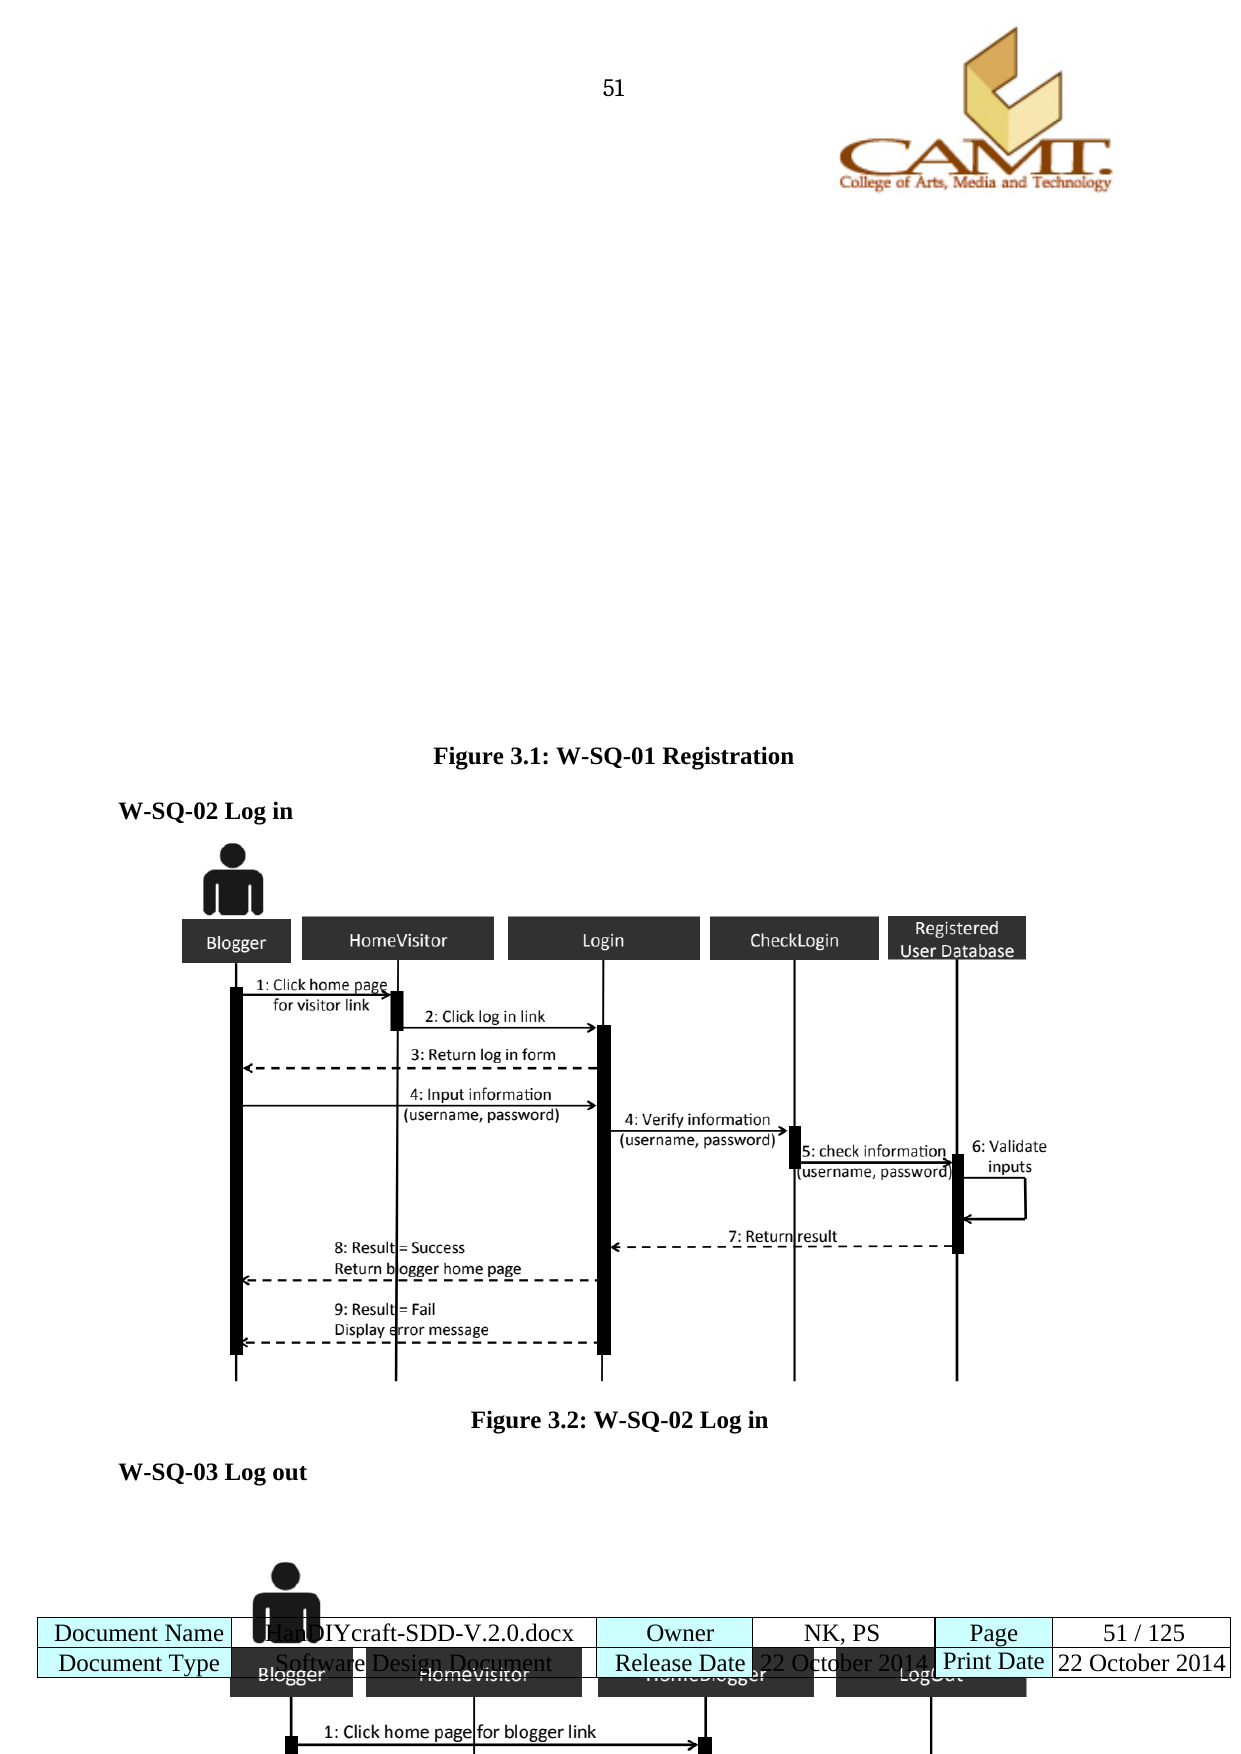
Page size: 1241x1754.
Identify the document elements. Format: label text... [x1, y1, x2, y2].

picture [755, 18, 1221, 207]
text W-SQ-03 Log out [118, 1457, 1108, 1486]
text W-SQ-02 Log in [118, 796, 1108, 824]
